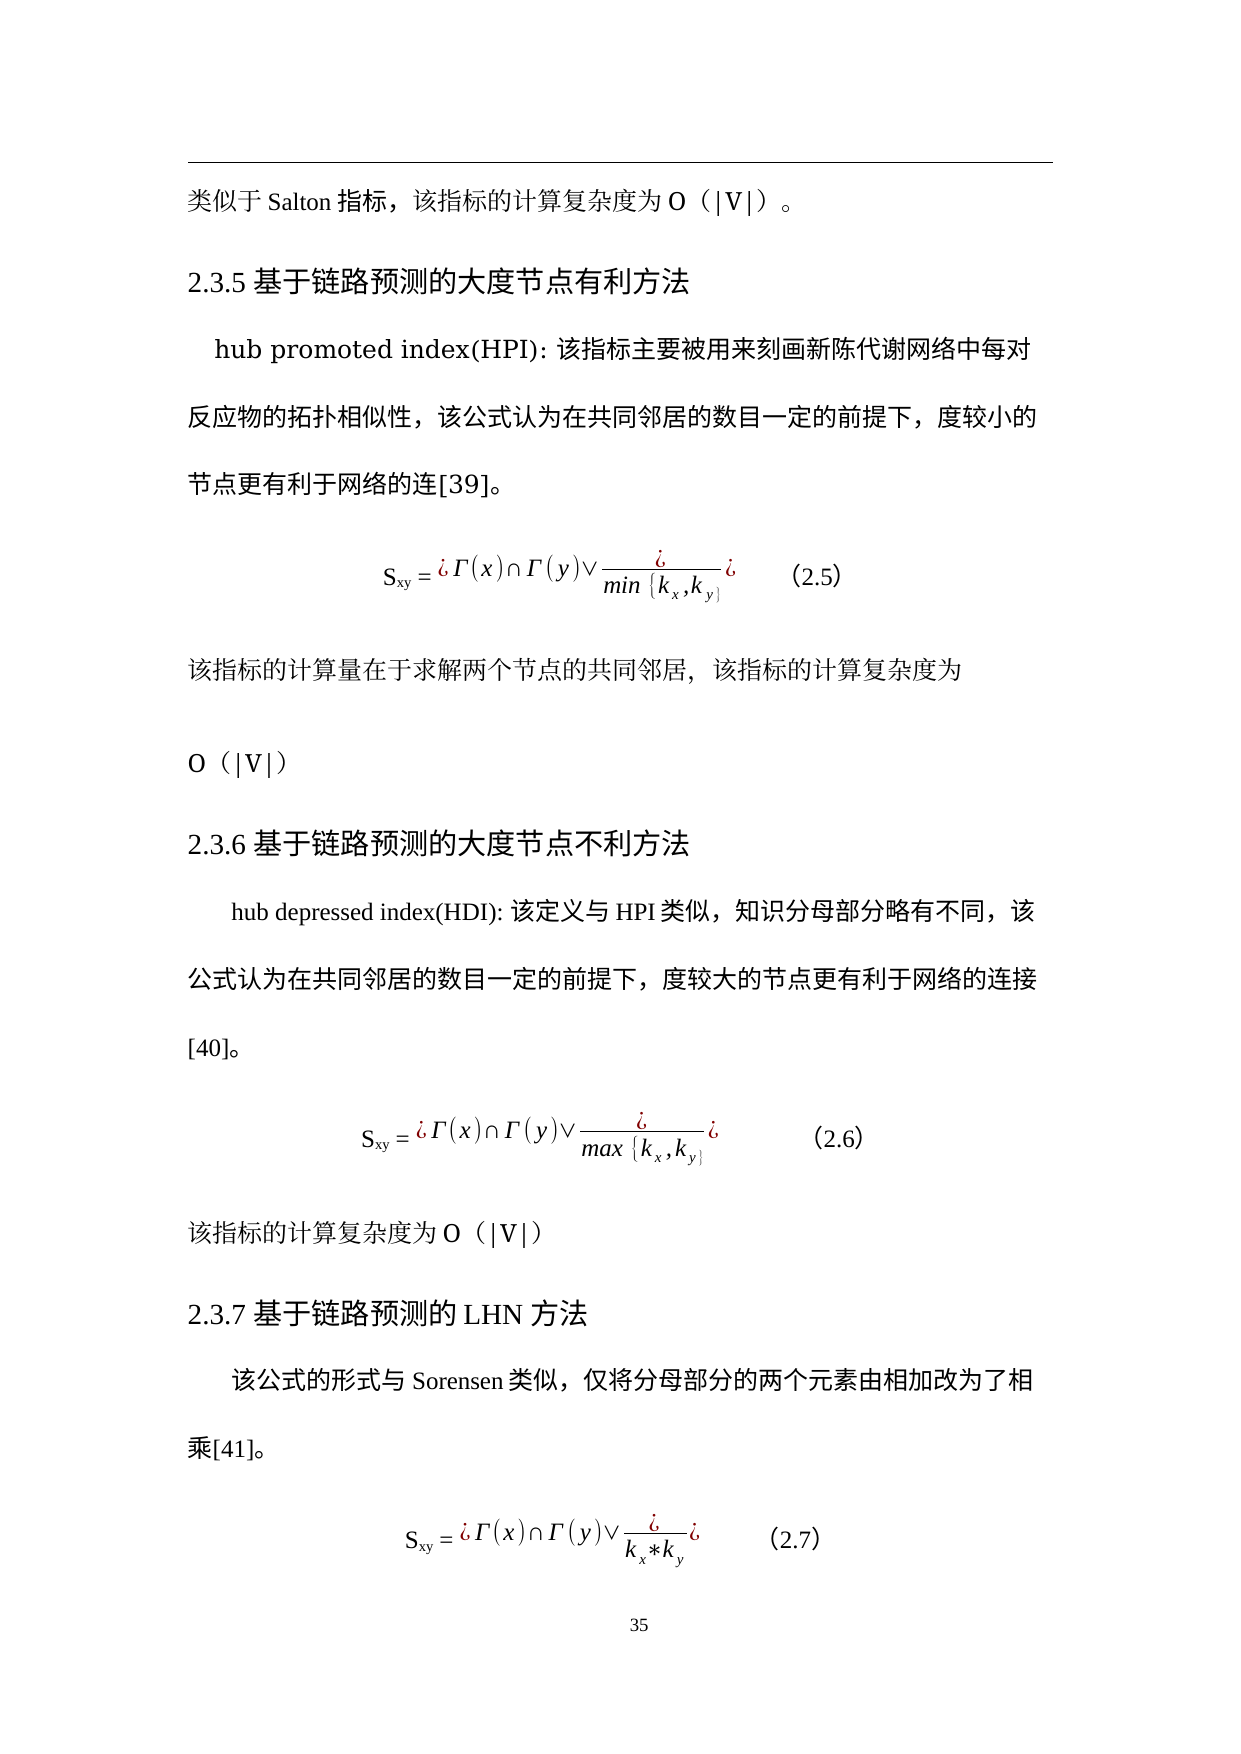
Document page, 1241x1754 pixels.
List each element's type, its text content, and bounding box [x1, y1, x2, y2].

subtitle 2.3.7 基于链路预测的LHN 方法 [187, 1290, 1053, 1332]
text Sxy = （2.5） [187, 542, 1053, 610]
text 该指标的计算复杂度为O（|V|） [187, 1197, 1053, 1265]
text Sxy = （2.7） [187, 1506, 1053, 1574]
text 类似于Salton 指标，该指标的计算复杂度为O（|V|）。 [187, 166, 1053, 233]
text 该指标的计算量在于求解两个节点的共同邻居，该指标的计算复杂度为 [187, 635, 1053, 703]
text Sxy = （2.6） [187, 1104, 1053, 1172]
text 该公式的形式与 Sorensen类似，仅将分母部分的两个元素由相加改为了相乘[41]。 [187, 1345, 1053, 1481]
subtitle 2.3.6 基于链路预测的大度节点不利方法 [187, 821, 1053, 863]
text O（|V|） [187, 728, 1053, 796]
text hub depressed index(HDI): 该定义与 HPI类似，知识分母部分略有不同，该公式认为在共同邻居的数目一定的前提下，度较大的节点更有利于网络的连接[40]。 [187, 876, 1053, 1079]
subtitle 2.3.5 基于链路预测的大度节点有利方法 [187, 258, 1053, 301]
text hub promoted index(HPI): 该指标主要被用来刻画新陈代谢网络中每对反应物的拓扑相似性，该公式认为在共同邻居的数目一定的前提下，度较小的节点更有利于网络的连[39]。 [187, 313, 1053, 517]
